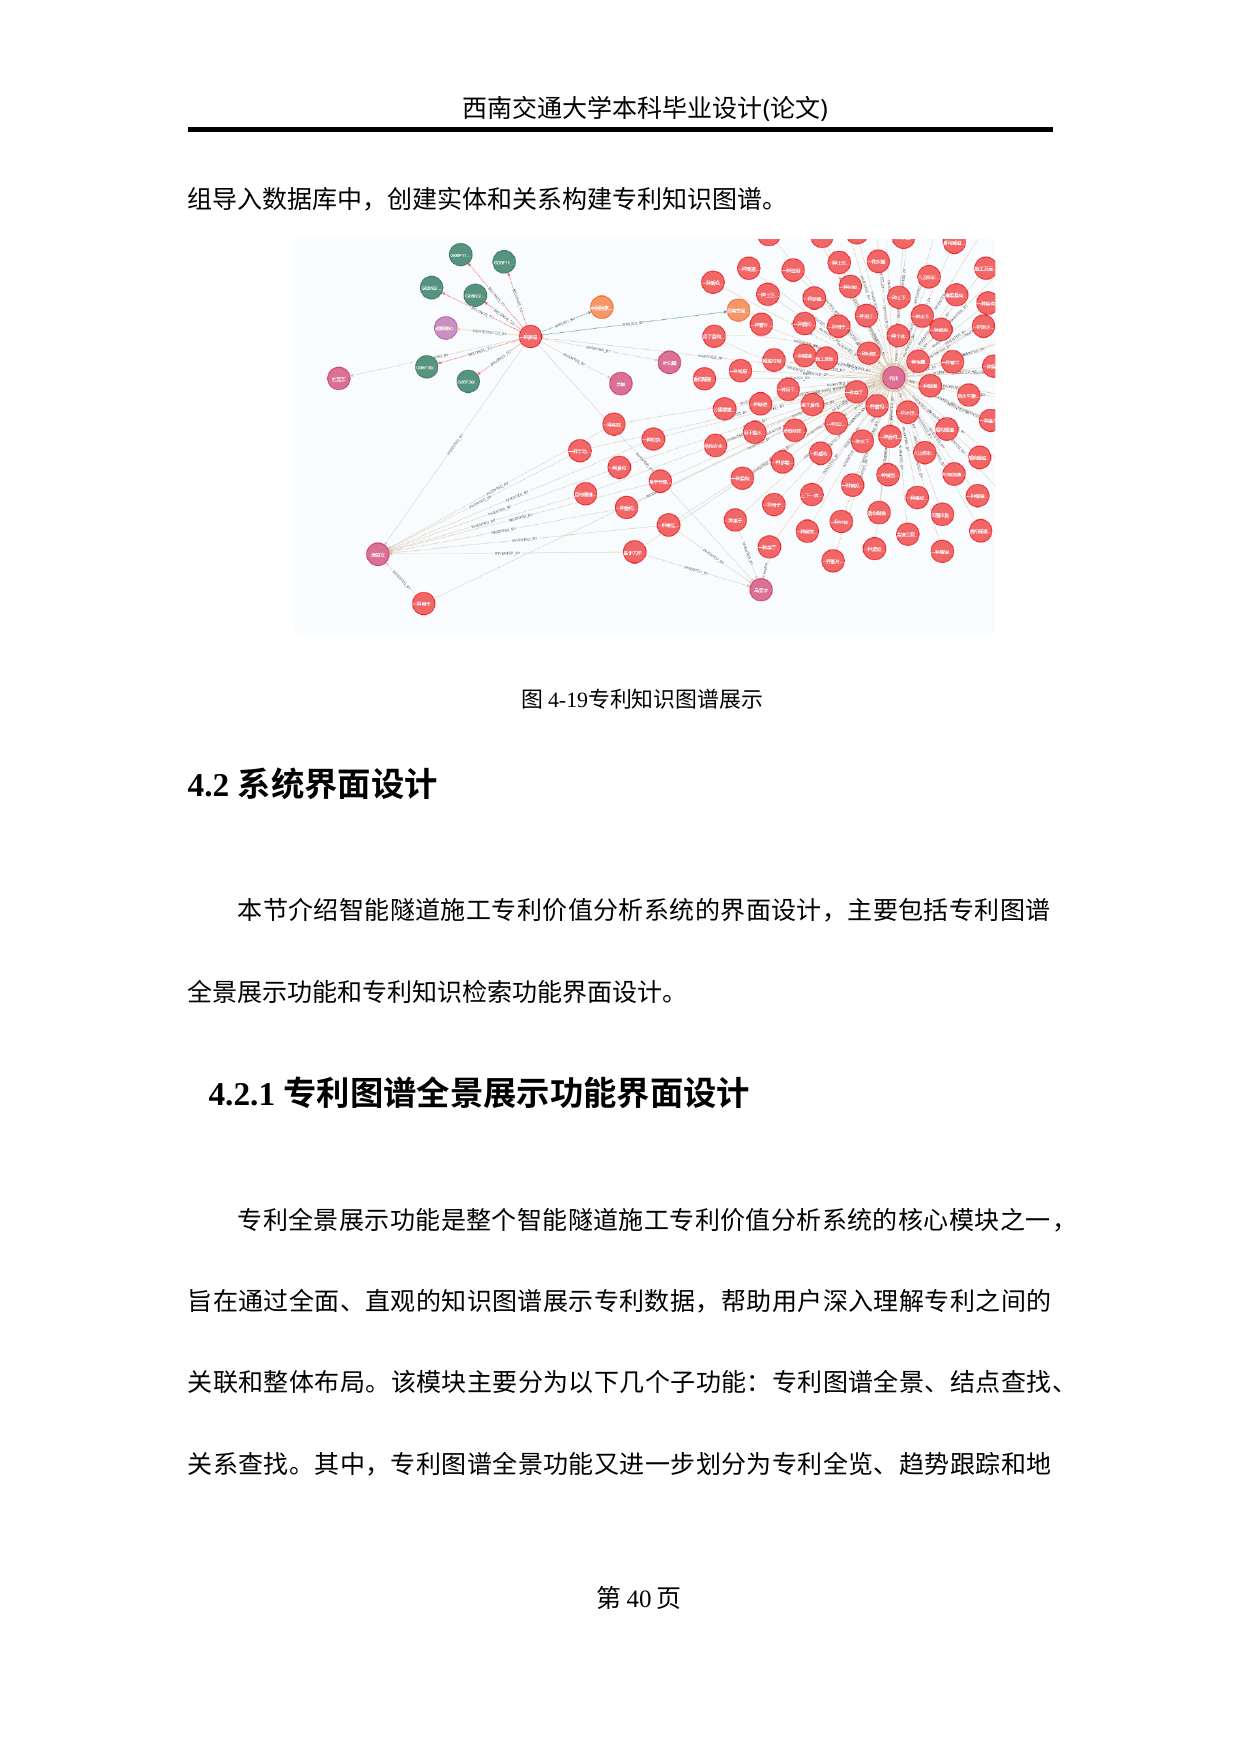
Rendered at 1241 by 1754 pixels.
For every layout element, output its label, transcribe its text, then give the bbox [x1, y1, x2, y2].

text 本节介绍智能隧道施工专利价值分析系统的界面设计，主要包括专利图谱全景展示功能和专利知识检索功能界面设计。 [187, 876, 1053, 1023]
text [187, 1186, 1053, 1495]
picture [294, 239, 996, 633]
subtitle 专利图谱全景展示功能界面设计 [187, 1059, 1053, 1124]
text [187, 165, 1053, 230]
subtitle 系统界面设计 [187, 749, 1053, 814]
